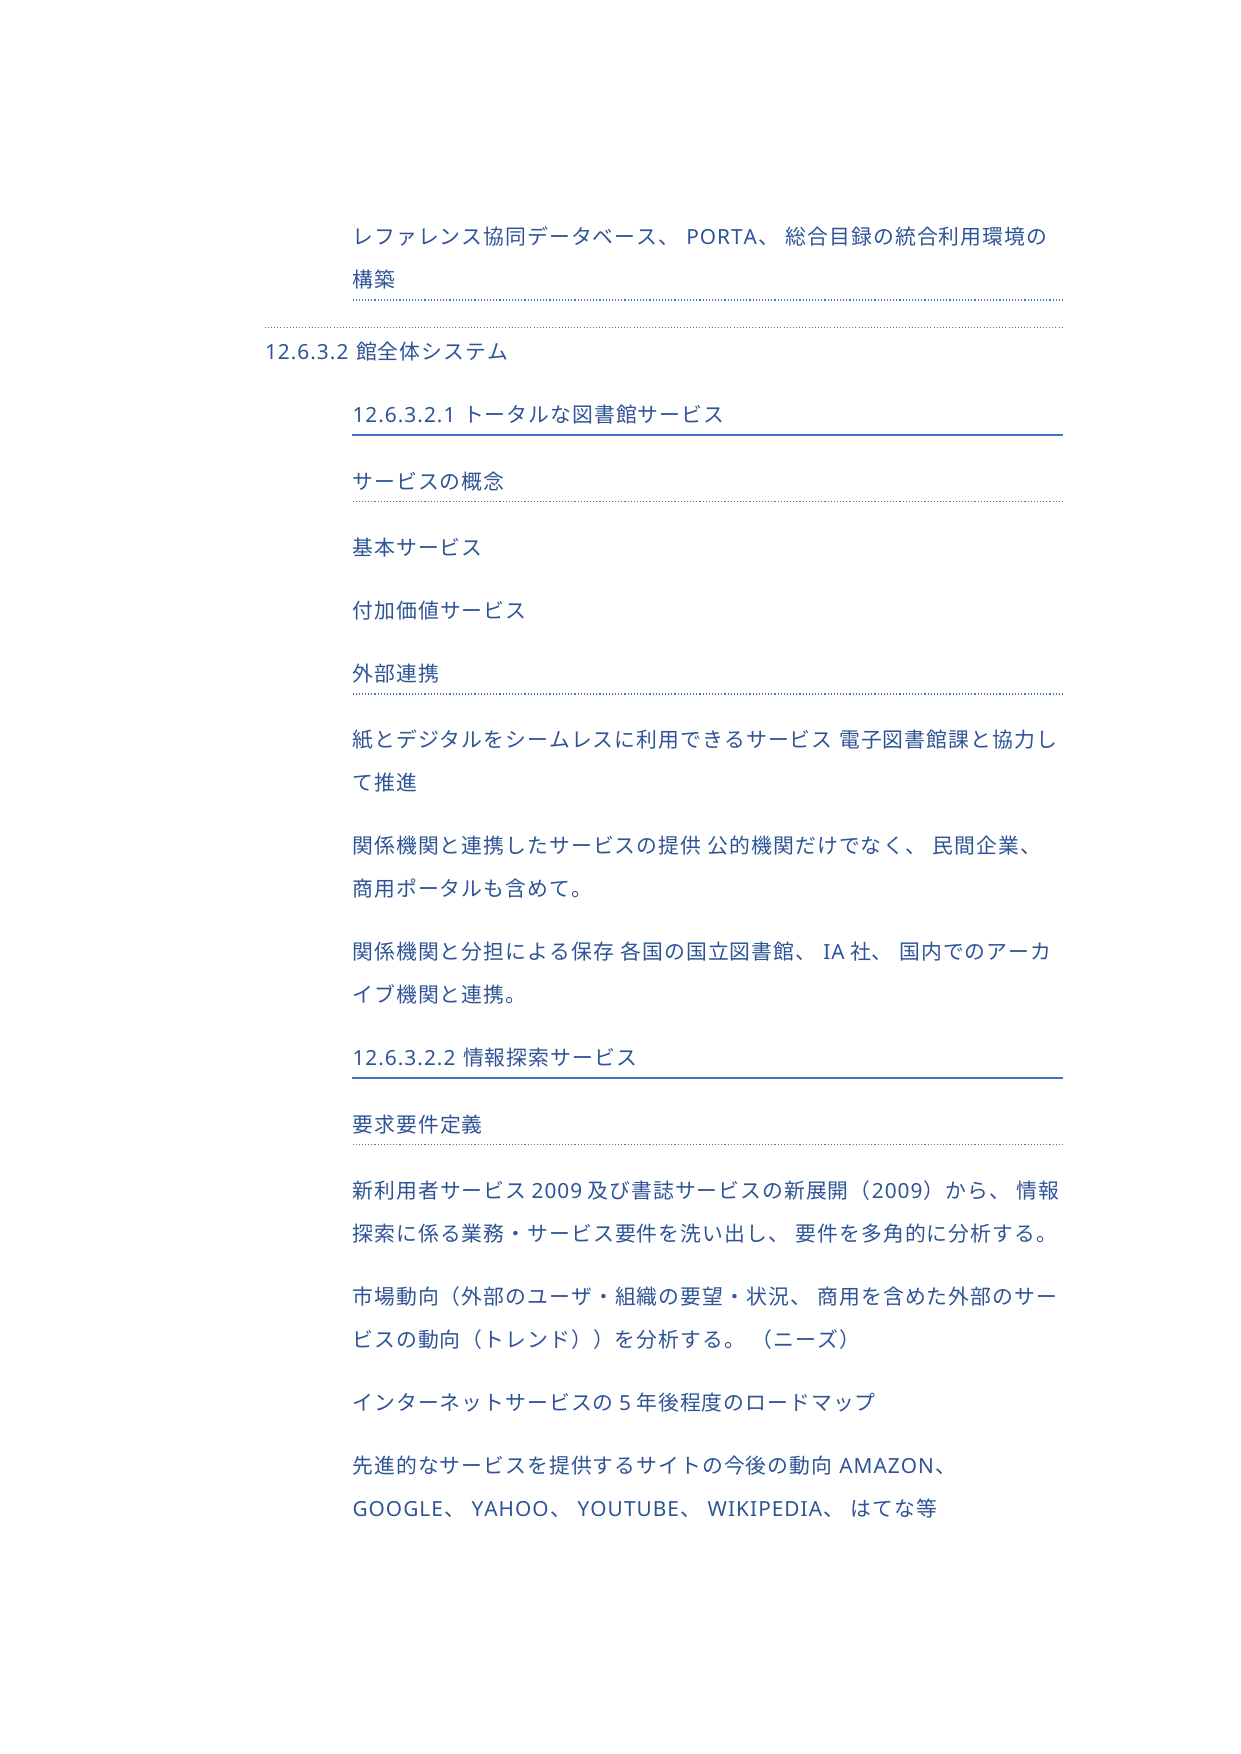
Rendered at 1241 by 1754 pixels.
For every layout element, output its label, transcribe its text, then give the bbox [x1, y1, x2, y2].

text 関係機関と分担による保存 各国の国立図書館、 IA社、 国内でのアーカイブ機関と連携。 [352, 932, 1063, 1012]
text サービスの概念 [352, 461, 1063, 502]
text 先進的なサービスを提供するサイトの今後の動向 Amazon、 Google、 Yahoo、 YouTube、 Wikipedia、 はてな等 [352, 1445, 1063, 1526]
text 館全体システム [265, 326, 1063, 369]
text 情報探索サービス [352, 1038, 1063, 1077]
text 外部連携 [352, 653, 1063, 694]
text トータルな図書館サービス [352, 395, 1063, 434]
text レファレンス協同データベース、 PORTA、 総合目録の統合利用環境の構築 [352, 217, 1063, 301]
text 市場動向（外部のユーザ・組織の要望・状況、 商用を含めた外部のサービスの動向（トレンド））を分析する。 （ニーズ） [352, 1277, 1063, 1357]
text 付加価値サービス [352, 591, 1063, 628]
text 新利用者サービス2009及び書誌サービスの新展開（2009）から、 情報探索に係る業務・サービス要件を洗い出し、 要件を多角的に分析する。 [352, 1171, 1063, 1251]
text 基本サービス [352, 528, 1063, 565]
text 紙とデジタルをシームレスに利用できるサービス 電子図書館課と協力して推進 [352, 720, 1063, 801]
text 要求要件定義 [352, 1104, 1063, 1145]
text 関係機関と連携したサービスの提供 公的機関だけでなく、 民間企業、 商用ポータルも含めて。 [352, 826, 1063, 906]
text インターネットサービスの5年後程度のロードマップ [352, 1382, 1063, 1420]
